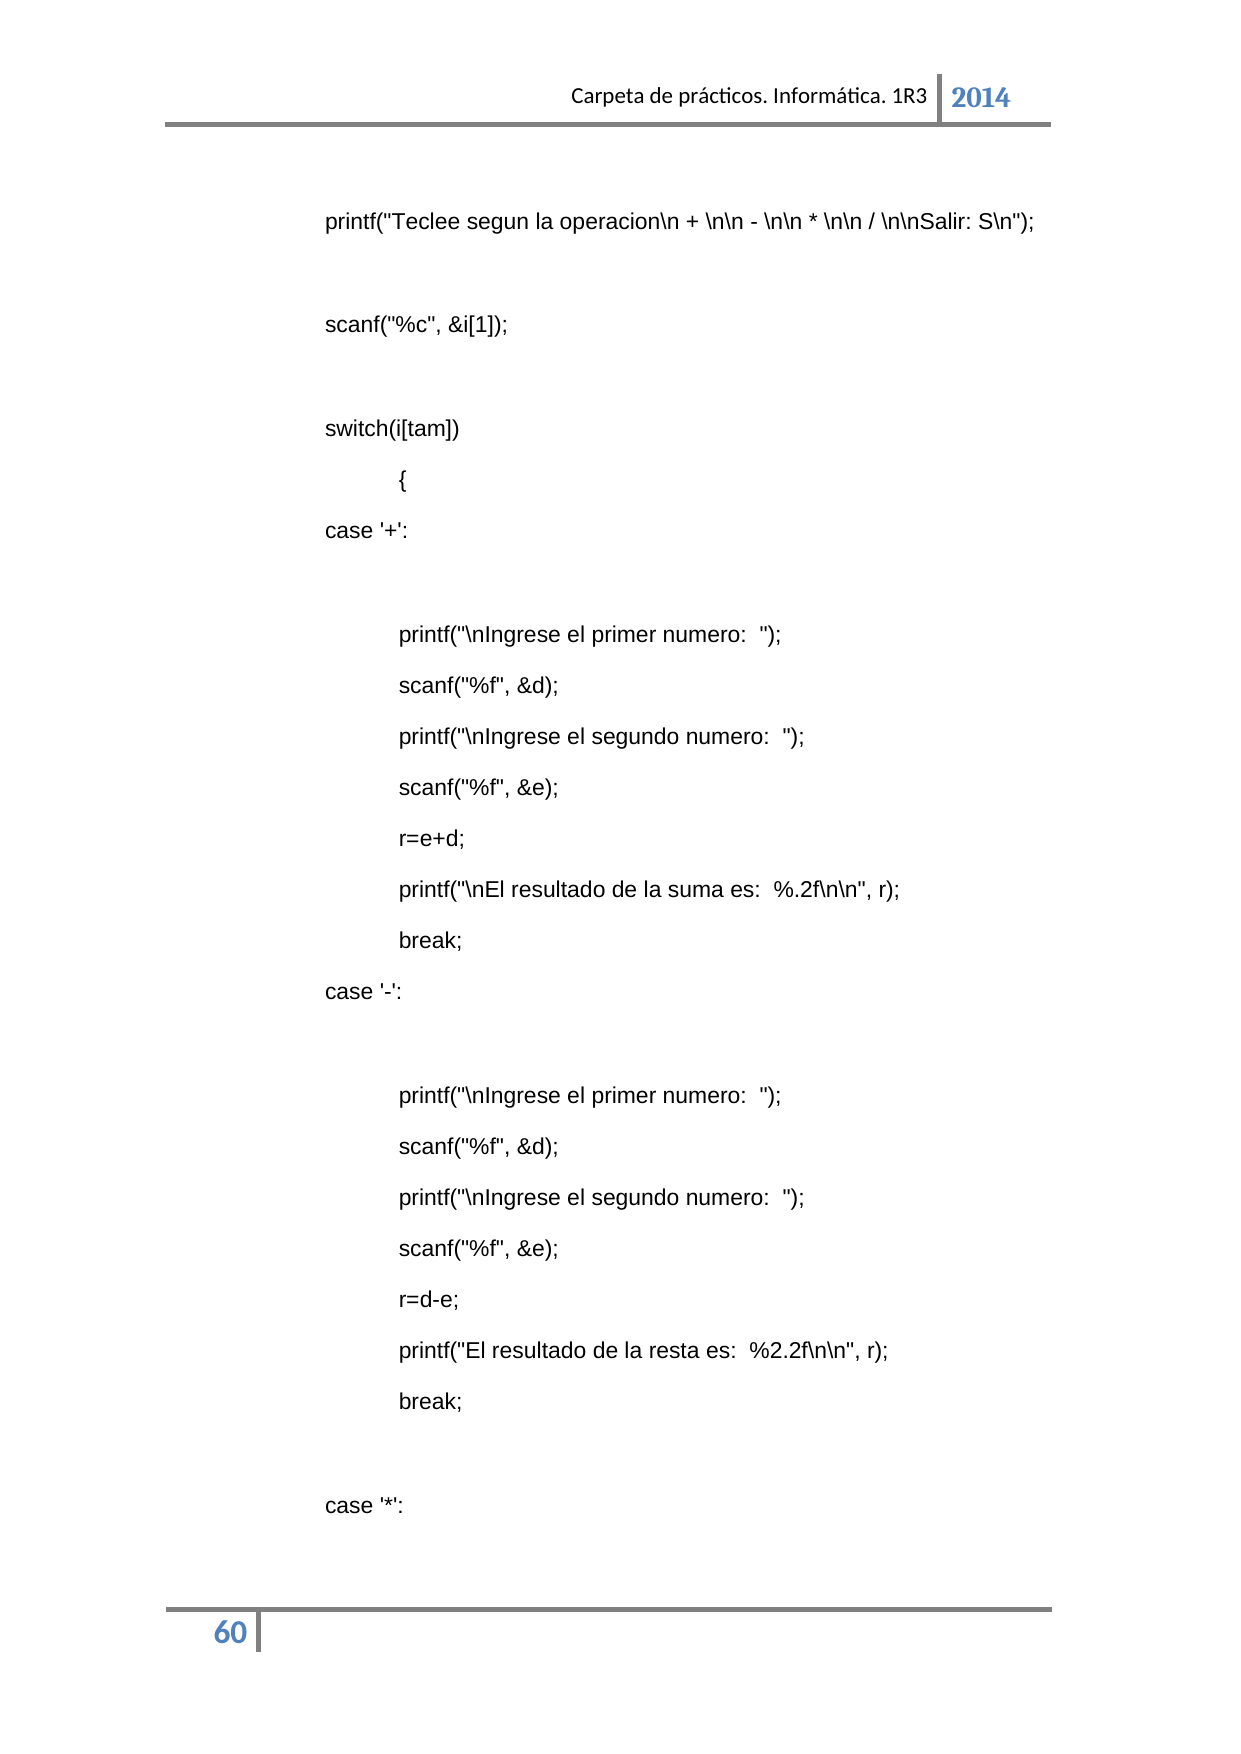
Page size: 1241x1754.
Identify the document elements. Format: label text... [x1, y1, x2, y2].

text case '-': [177, 978, 1063, 1005]
text { [177, 466, 1063, 493]
text printf("\nIngrese el segundo numero: "); [177, 723, 1063, 749]
text switch(i[tam]) [177, 415, 1063, 442]
text scanf("%f", &e); [177, 1235, 1063, 1262]
text scanf("%c", &i[1]); [177, 311, 1063, 338]
text printf("\nIngrese el primer numero: "); [177, 1082, 1063, 1108]
text r=d-e; [177, 1286, 1063, 1313]
text scanf("%f", &e); [177, 774, 1063, 801]
text case '*': [177, 1492, 1063, 1518]
text printf("El resultado de la resta es: %2.2f\n\n", r); [177, 1337, 1063, 1364]
text scanf("%f", &d); [177, 1133, 1063, 1159]
text printf("Teclee segun la operacion\n + \n\n - \n\n * \n\n / \n\nSalir: S\n"); [177, 208, 1063, 234]
text break; [177, 927, 1063, 954]
text scanf("%f", &d); [177, 672, 1063, 698]
text printf("\nIngrese el segundo numero: "); [177, 1184, 1063, 1211]
text printf("\nEl resultado de la suma es: %.2f\n\n", r); [177, 876, 1063, 903]
text r=e+d; [177, 825, 1063, 852]
text break; [177, 1388, 1063, 1415]
text case '+': [177, 517, 1063, 544]
text printf("\nIngrese el primer numero: "); [177, 621, 1063, 647]
